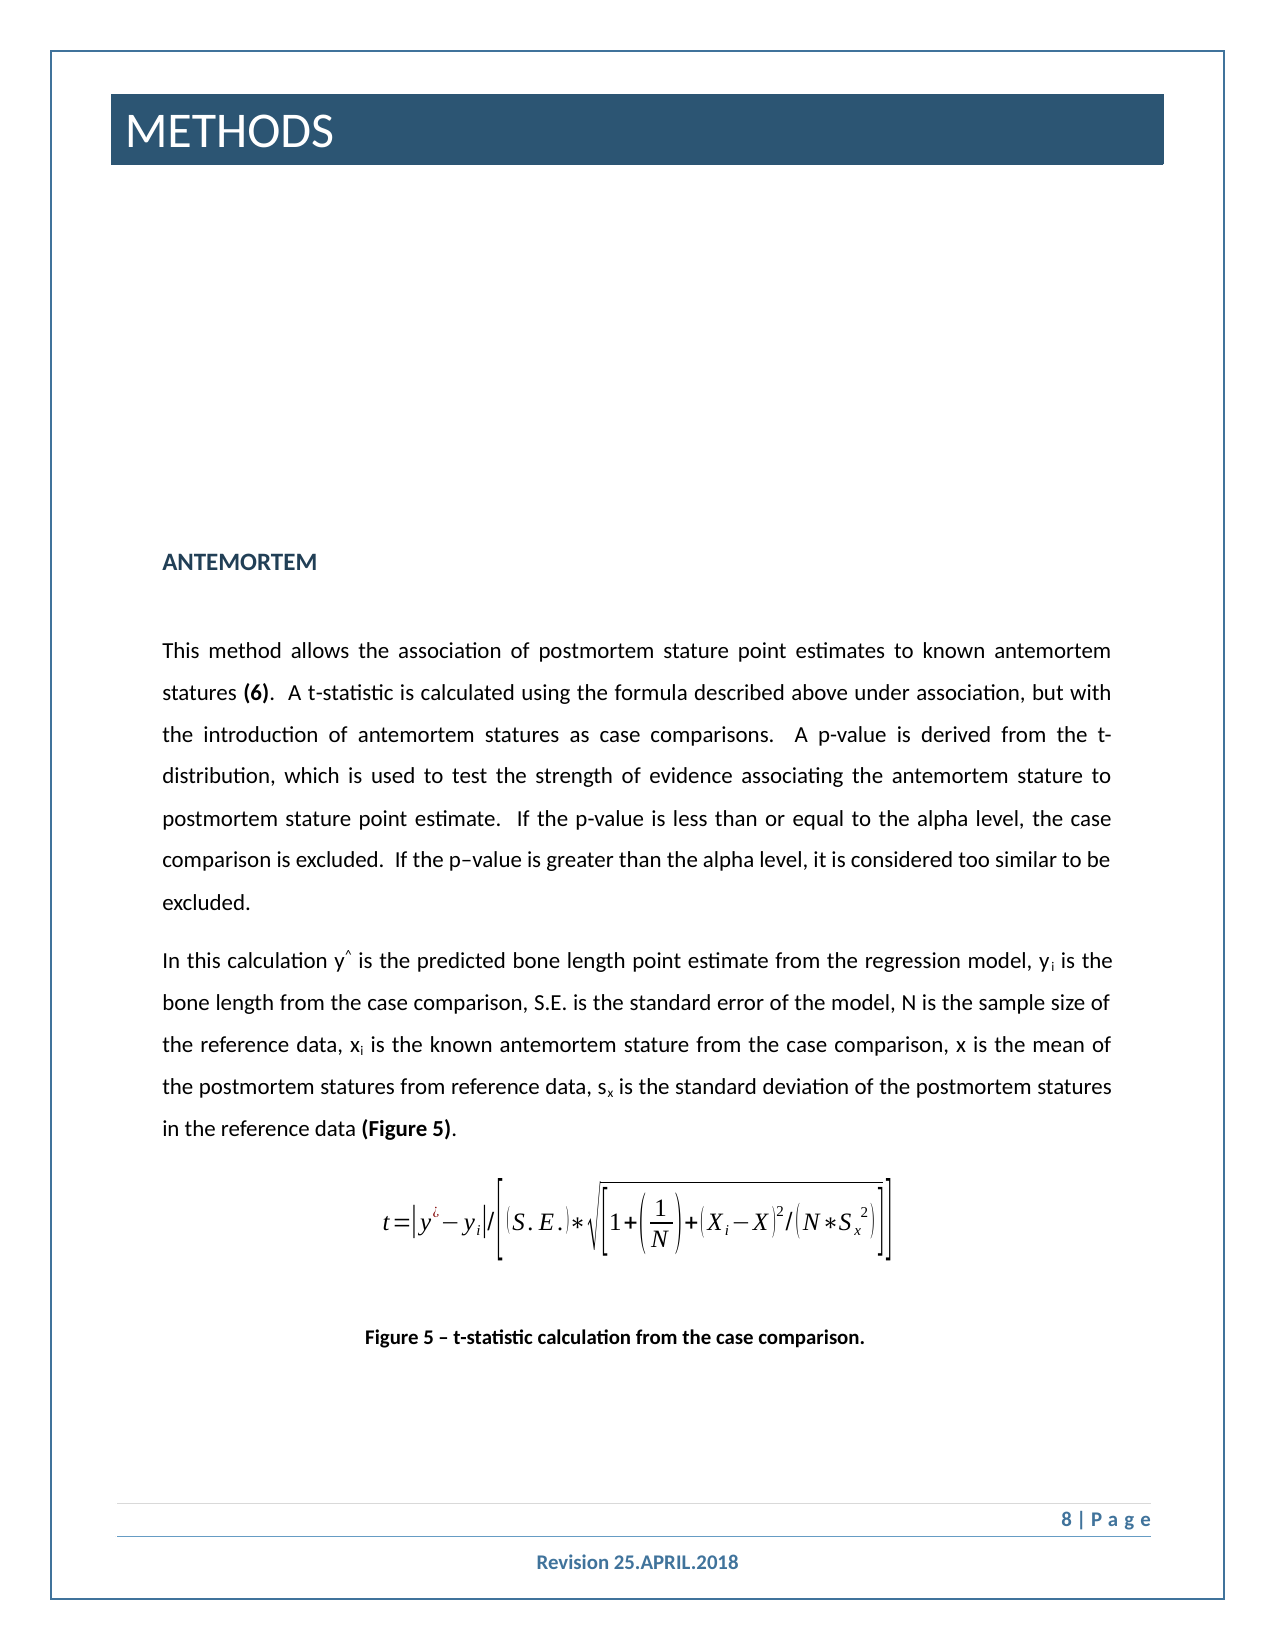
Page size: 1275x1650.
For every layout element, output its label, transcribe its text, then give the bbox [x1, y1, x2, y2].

table_header [191, 1173, 1084, 1320]
text This method allows the association of postmortem stature point estimates to known antemortem statures (6). A t-statistic is calculated using the formula described above under association, but with the introduction of antemortem statures as case comparisons. A p-value is derived from the t-distribution, which is used to test the strength of evidence associating the antemortem stature to postmortem stature point estimate. If the p-value is less than or equal to the alpha level, the case comparison is excluded. If the p–value is greater than the alpha level, it is considered too similar to be excluded. [162, 636, 1113, 916]
subtitle antemortem [162, 546, 1113, 577]
table_cell Figure 5 – t-statistic calculation from the case comparison. [350, 1320, 1084, 1421]
text In this calculation y^ is the predicted bone length point estimate from the regression model, yi is the bone length from the case comparison, S.E. is the standard error of the model, N is the sample size of the reference data, xi is the known antemortem stature from the case comparison, x is the mean of the postmortem statures from reference data, sx is the standard deviation of the postmortem statures in the reference data (Figure 5). [162, 946, 1113, 1142]
